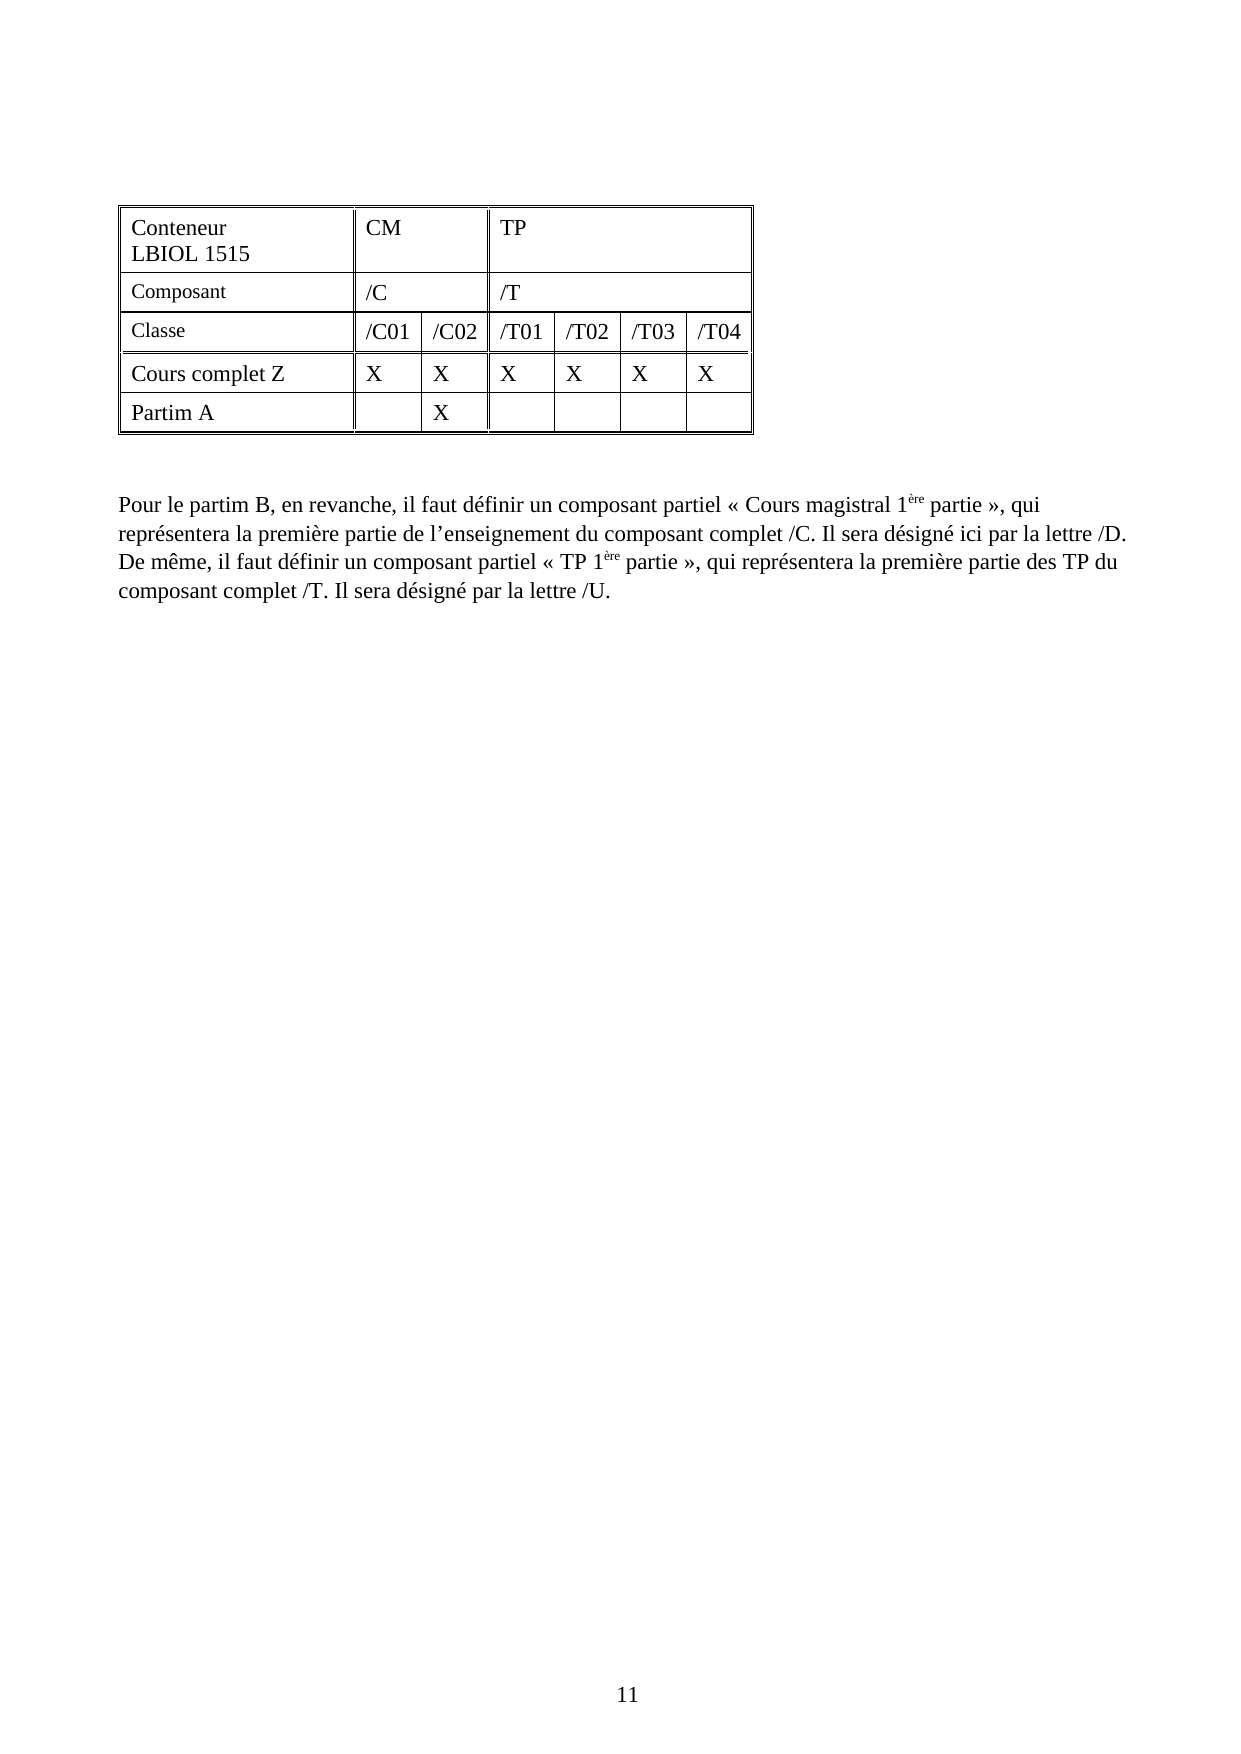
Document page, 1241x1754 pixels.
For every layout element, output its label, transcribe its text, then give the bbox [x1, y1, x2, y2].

table_cell /T04 [687, 313, 751, 351]
text Pour le partim B, en revanche, il faut définir un composant partiel « Cours magistral 1ère partie », qui représentera la première partie de l’enseignement du composant complet /C. Il sera désigné ici par la lettre /D. De même, il faut définir un composant partiel « TP 1ère partie », qui représentera la première partie des TP du composant complet /T. Il sera désigné par la lettre /U. [118, 491, 1137, 603]
table_cell Partim A [121, 393, 354, 431]
table_cell Cours complet Z [121, 351, 353, 392]
table_cell X [621, 354, 686, 392]
table_header TP [489, 208, 751, 272]
table_cell Classe [121, 313, 353, 351]
table_cell X [356, 354, 421, 392]
table_cell [687, 393, 751, 431]
table_cell [555, 393, 620, 431]
table_cell [489, 393, 554, 431]
table_cell /C02 [422, 313, 487, 351]
table_cell [354, 393, 421, 431]
table_header Conteneur LBIOL 1515 [121, 208, 354, 272]
table_cell X [555, 354, 620, 392]
table_cell X [687, 351, 751, 392]
table_cell /T02 [555, 313, 620, 351]
table_cell /T01 [490, 313, 554, 351]
table_cell X [422, 393, 488, 431]
table_cell /C [356, 273, 487, 311]
table_header CM [354, 208, 488, 272]
table_cell [621, 393, 686, 431]
table_cell Composant [121, 273, 353, 311]
table_cell X [422, 354, 487, 392]
table_cell /T [490, 273, 751, 311]
table_cell /C01 [356, 313, 421, 351]
table_cell X [490, 354, 554, 392]
table_cell /T03 [621, 313, 686, 351]
